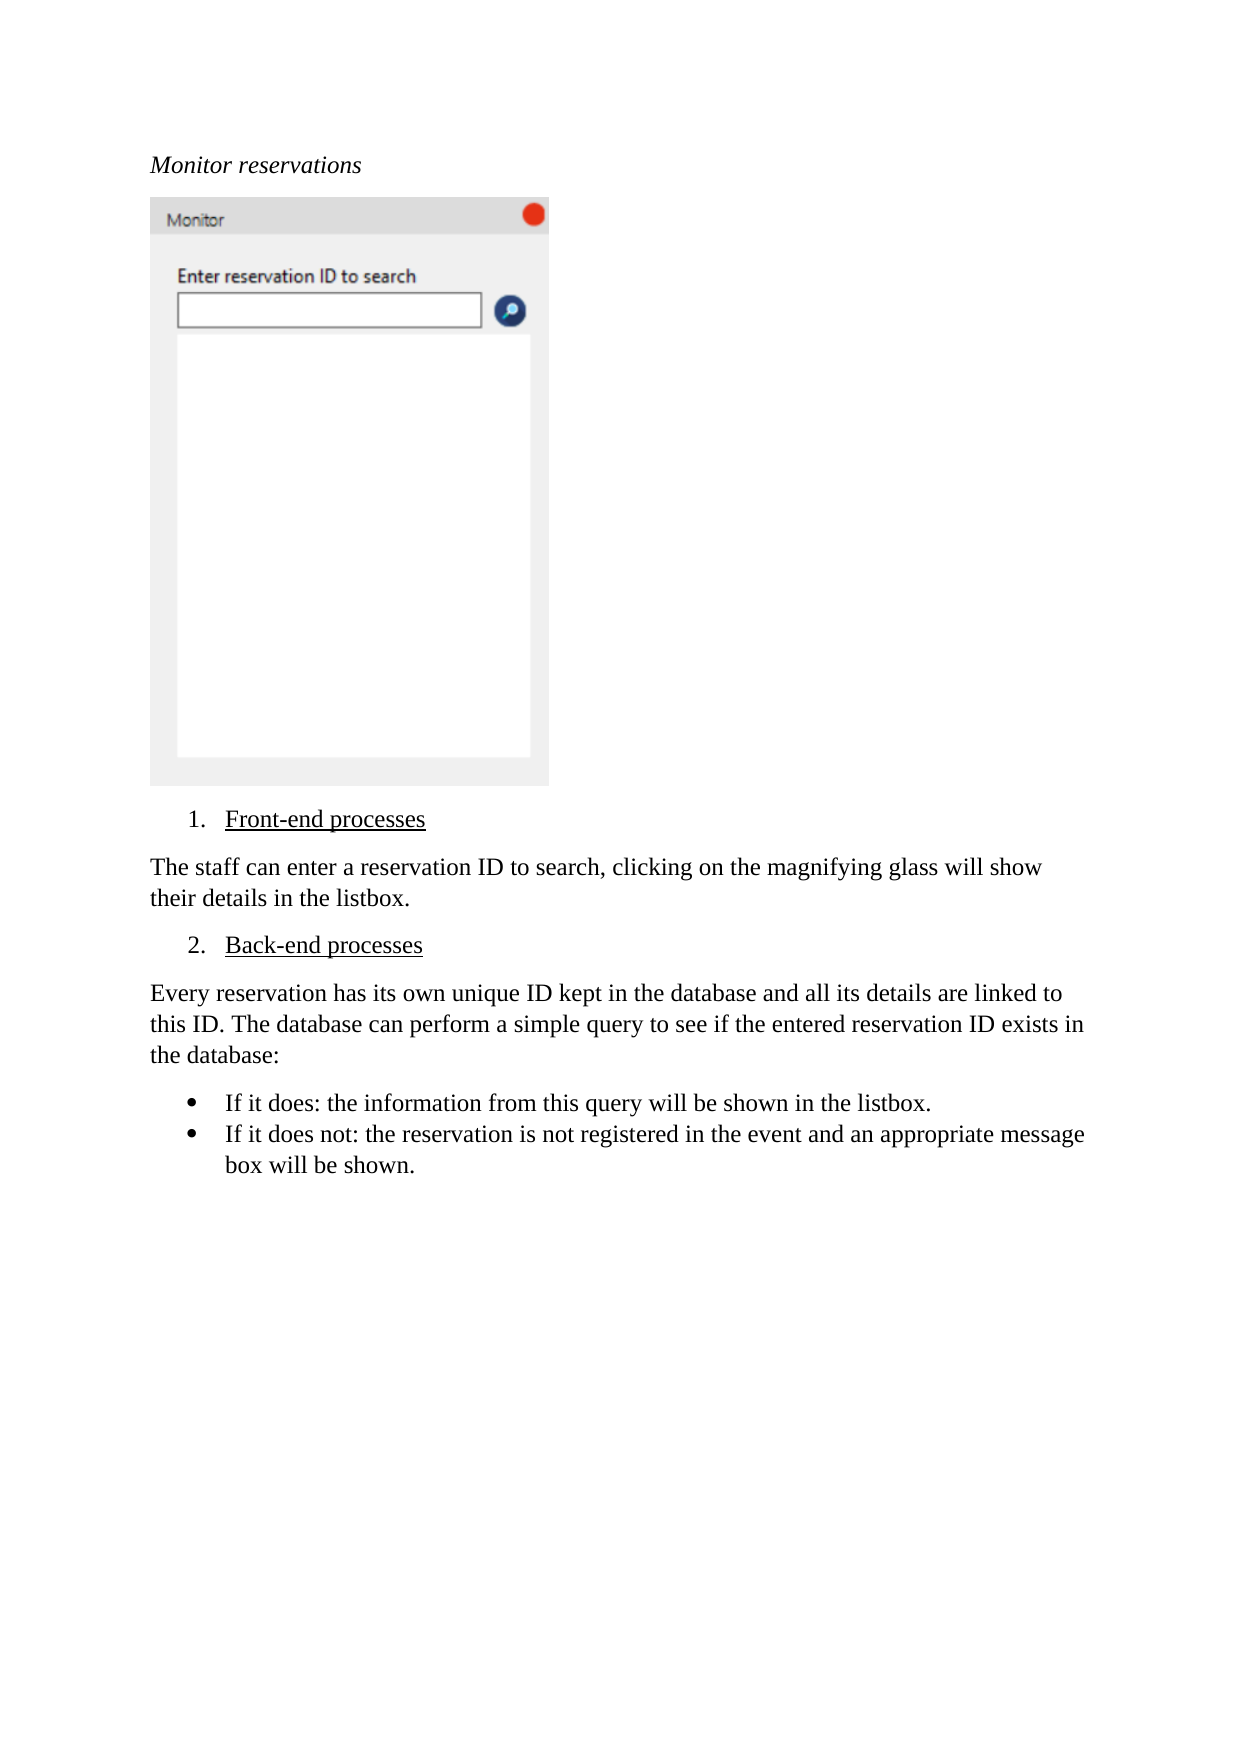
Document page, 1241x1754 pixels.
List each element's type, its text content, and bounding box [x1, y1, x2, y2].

picture [150, 197, 549, 786]
text The staff can enter a reservation ID to search, clicking on the magnifying glass will show their details in the listbox. [150, 852, 1090, 912]
list Front-end processes [187, 804, 1090, 833]
text Every reservation has its own unique ID kept in the database and all its details are linked to this ID. The database can perform a simple query to see if the entered reservation ID exists in the database: [150, 978, 1090, 1069]
text Monitor reservations [150, 150, 1090, 179]
list Back-end processes [187, 931, 1090, 959]
list If it does not: the reservation is not registered in the event and an appropriate message box will be shown. [187, 1119, 1090, 1179]
list If it does: the information from this query will be shown in the listbox. [187, 1088, 1090, 1117]
